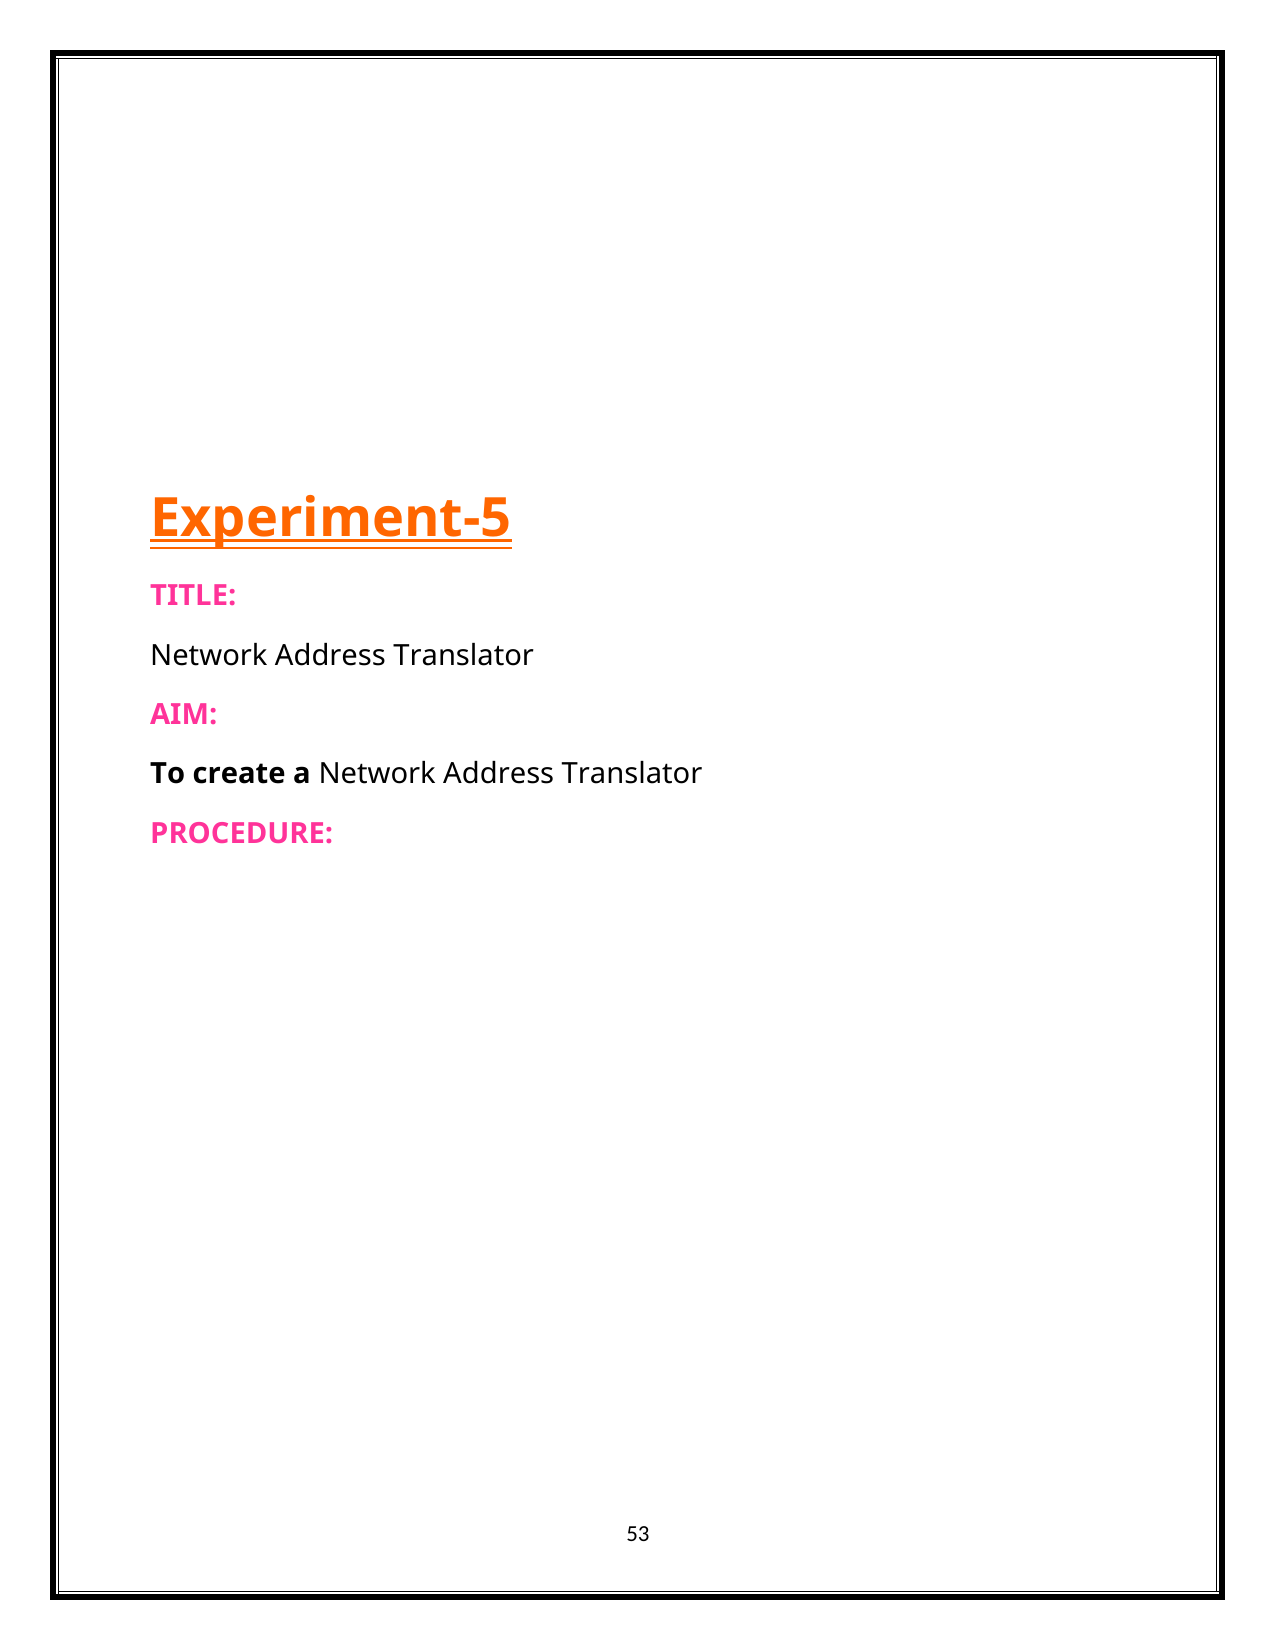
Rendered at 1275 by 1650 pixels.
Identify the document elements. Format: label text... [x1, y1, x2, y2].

text Network Address Translator [150, 634, 1125, 673]
text Experiment-5 [150, 478, 1125, 552]
text AIM: [150, 693, 1125, 733]
text TITLE: [150, 574, 1125, 614]
text To create a Network Address Translator [150, 753, 1125, 792]
text PROCEDURE: [150, 812, 1125, 852]
